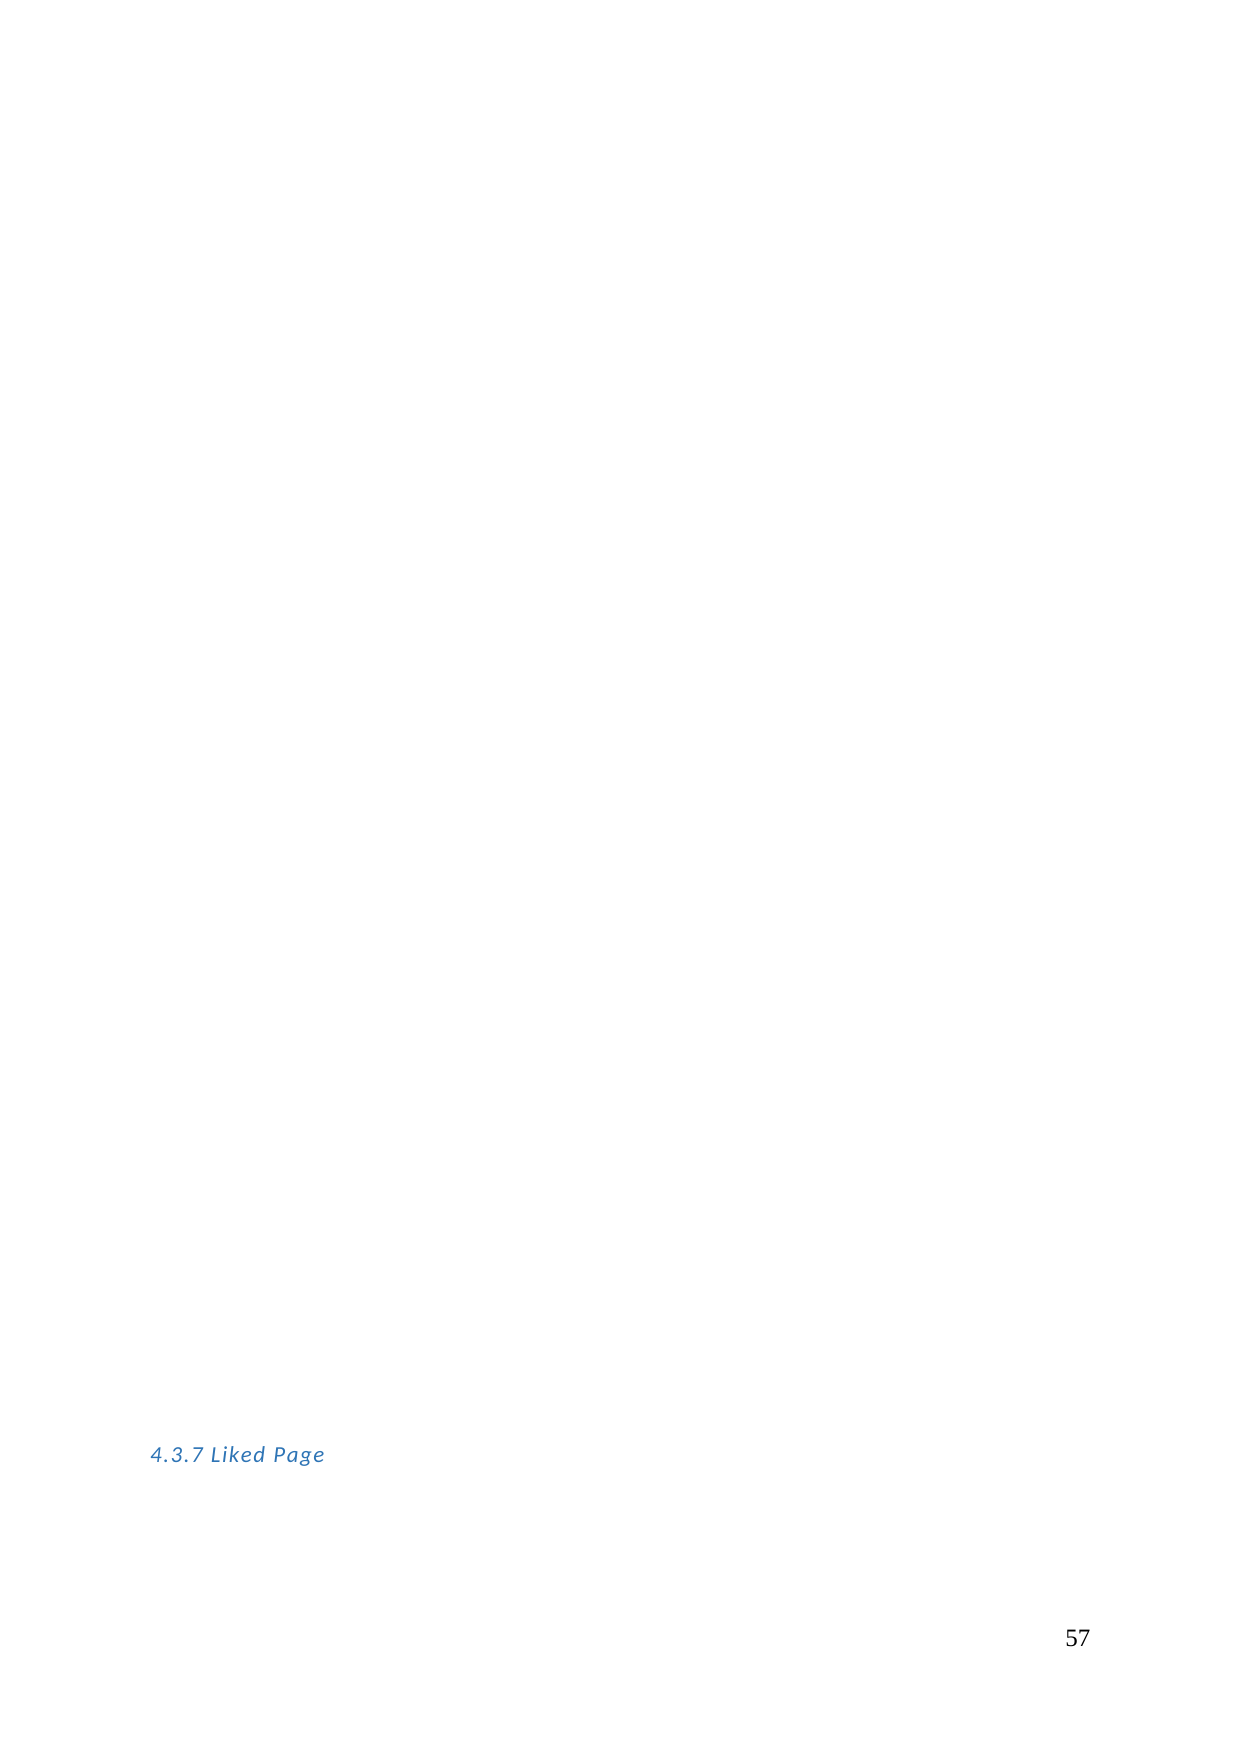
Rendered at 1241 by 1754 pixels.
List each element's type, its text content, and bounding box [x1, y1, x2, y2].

subtitle 4.3.7 Liked Page [150, 1440, 1090, 1468]
